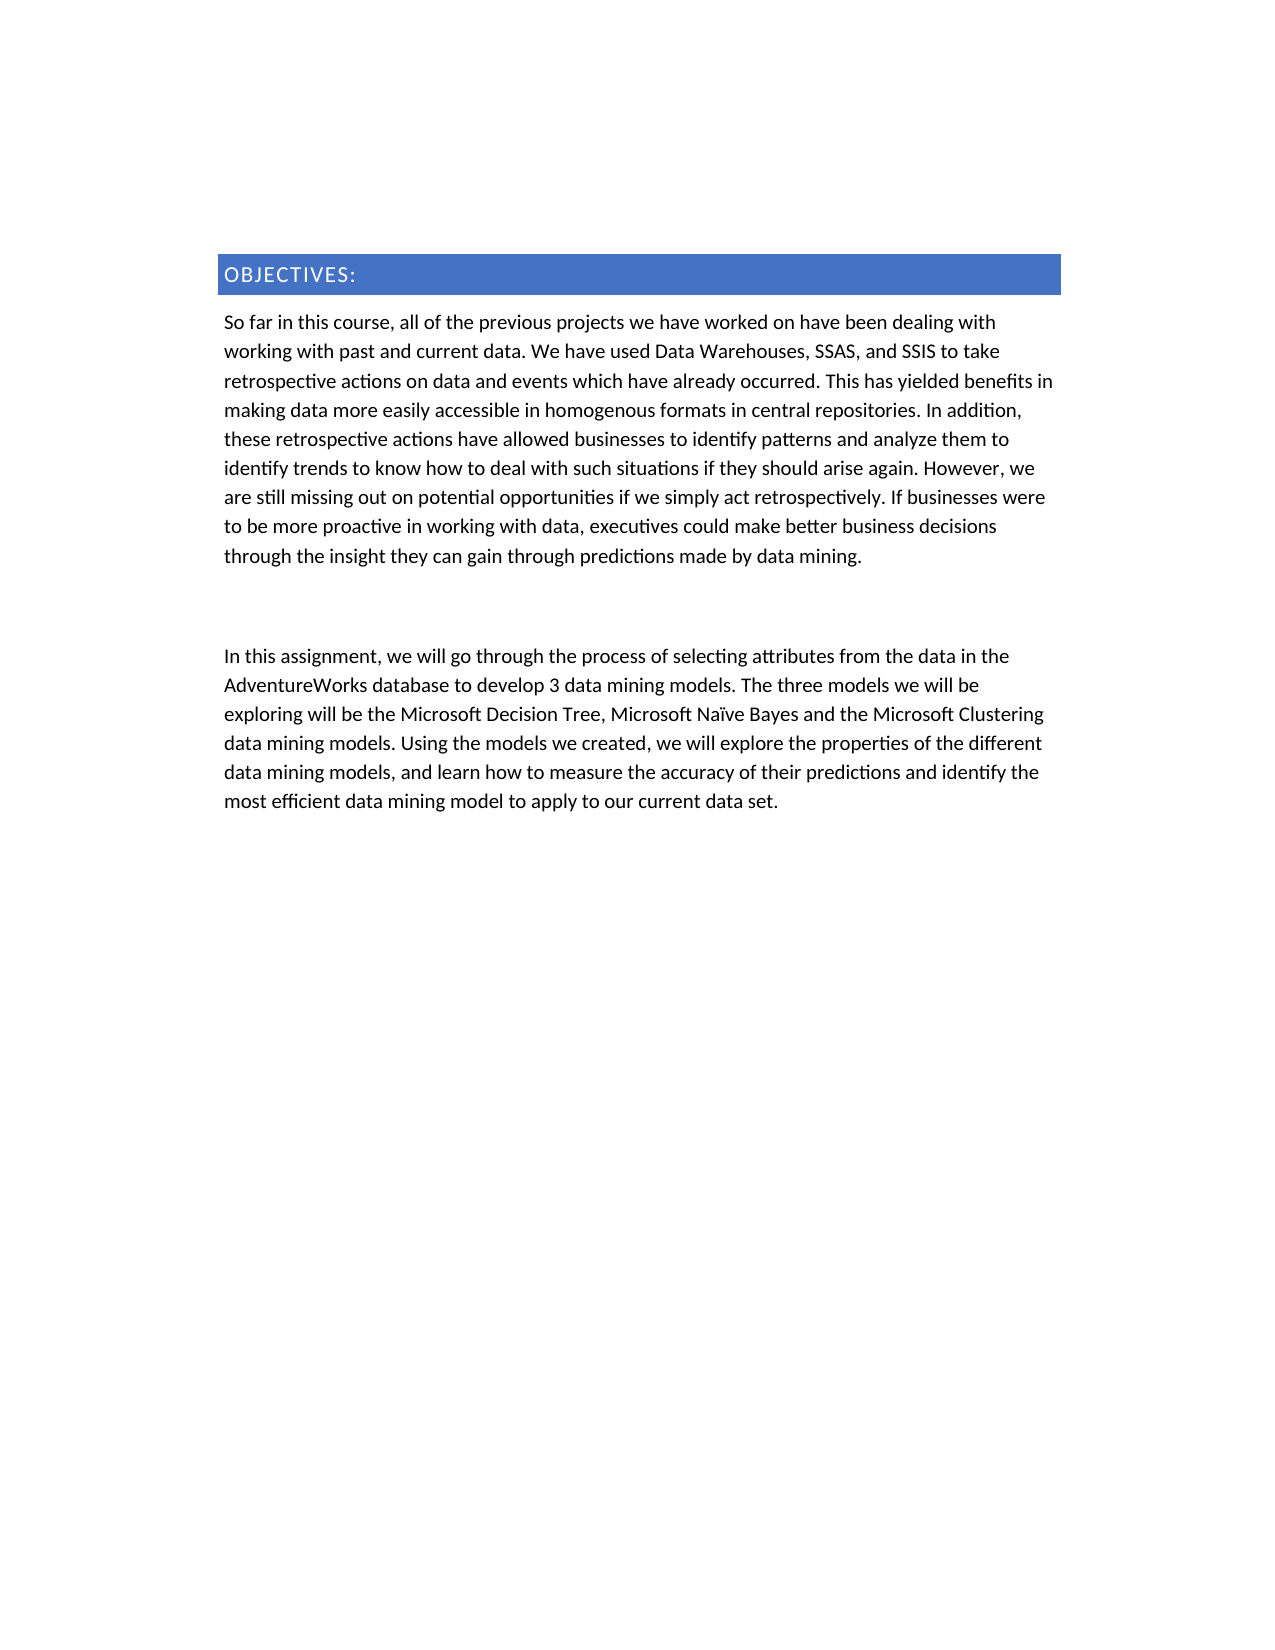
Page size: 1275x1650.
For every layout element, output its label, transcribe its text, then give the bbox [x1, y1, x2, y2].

text In this assignment, we will go through the process of selecting attributes from the data in the AdventureWorks database to develop 3 data mining models. The three models we will be exploring will be the Microsoft Decision Tree, Microsoft Naïve Bayes and the Microsoft Clustering data mining models. Using the models we created, we will explore the properties of the different data mining models, and learn how to measure the accuracy of their predictions and identify the most efficient data mining model to apply to our current data set. [224, 643, 1054, 814]
text So far in this course, all of the previous projects we have worked on have been dealing with working with past and current data. We have used Data Warehouses, SSAS, and SSIS to take retrospective actions on data and events which have already occurred. This has yielded benefits in making data more easily accessible in homogenous formats in central repositories. In addition, these retrospective actions have allowed businesses to identify patterns and analyze them to identify trends to know how to deal with such situations if they should arise again. However, we are still missing out on potential opportunities if we simply act retrospectively. If businesses were to be more proactive in working with data, executives could make better business decisions through the insight they can gain through predictions made by data mining. [224, 309, 1054, 568]
subtitle Objectives: [224, 261, 1054, 289]
